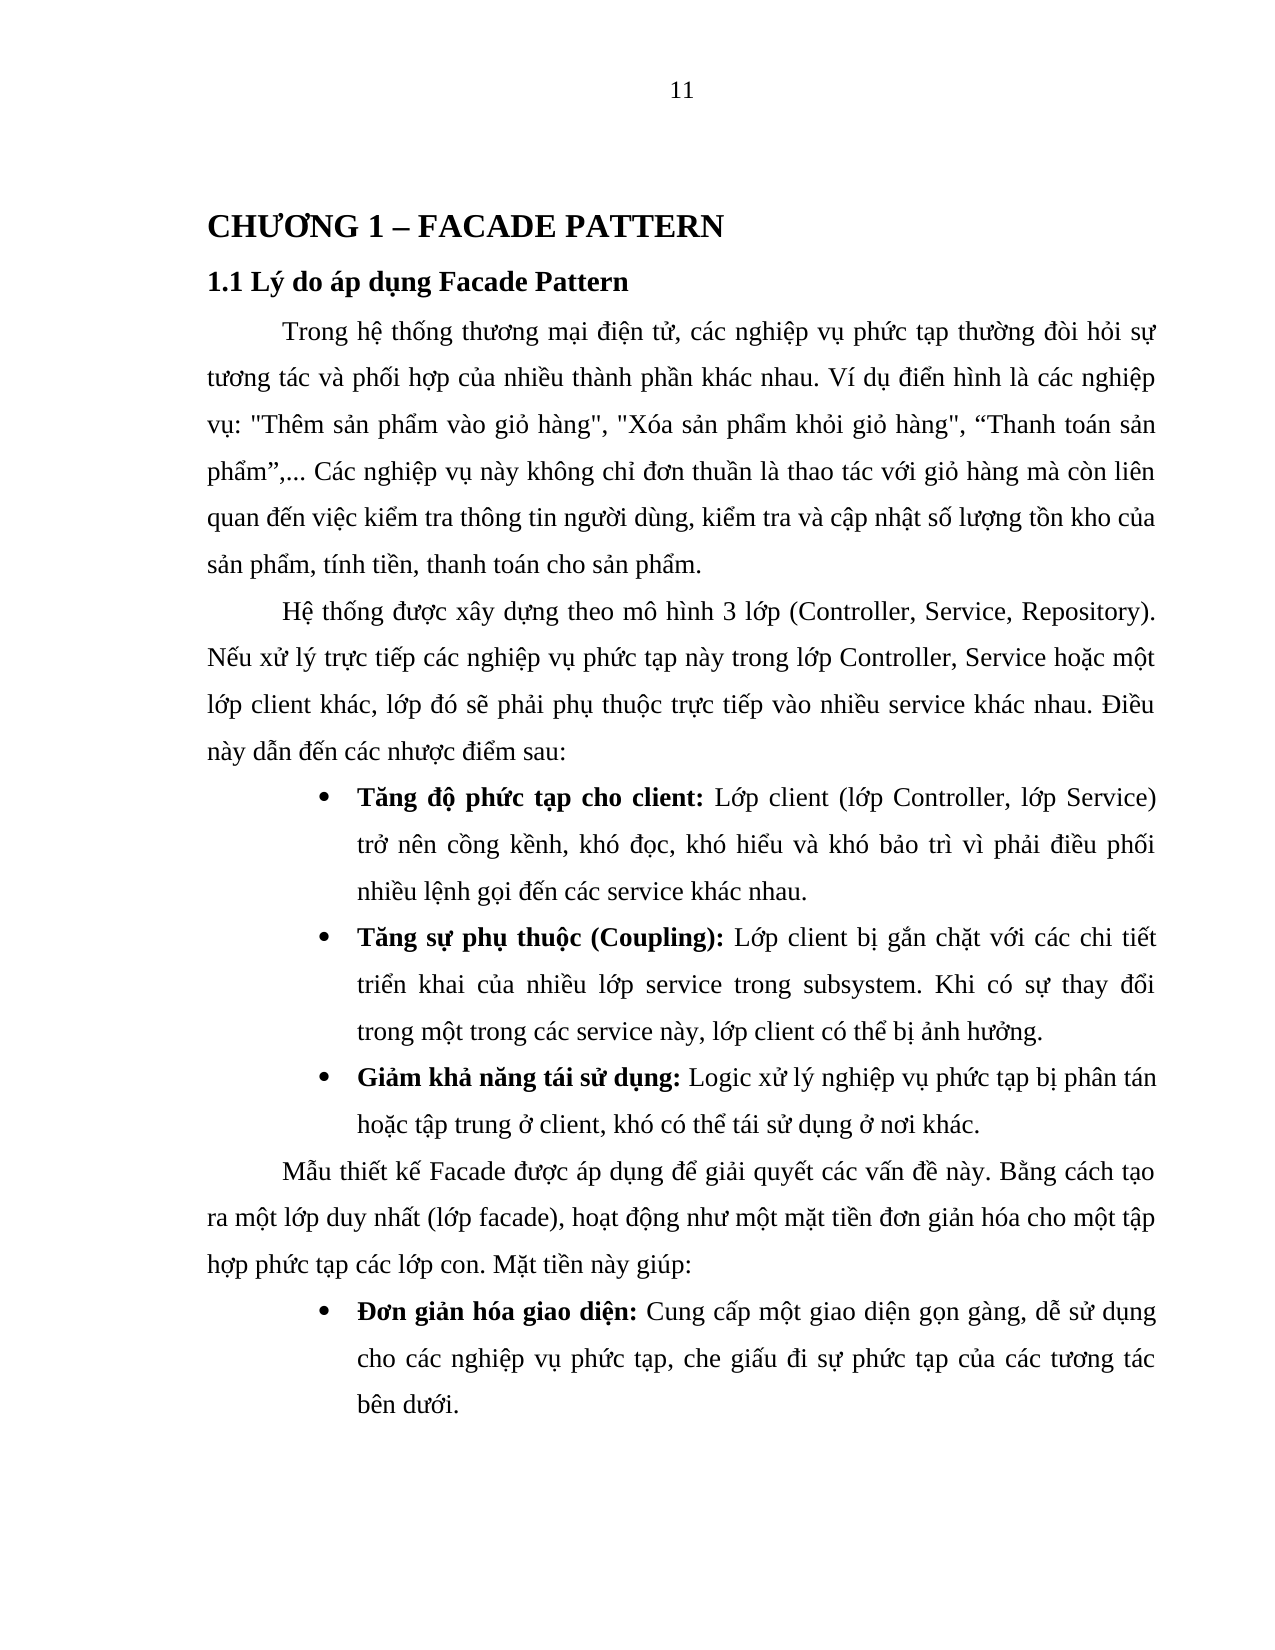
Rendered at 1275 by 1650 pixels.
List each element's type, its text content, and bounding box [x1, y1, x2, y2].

text Trong hệ thống thương mại điện tử, các nghiệp vụ phức tạp thường đòi hỏi sự tương tác và phối hợp của nhiều thành phần khác nhau. Ví dụ điển hình là các nghiệp vụ: "Thêm sản phẩm vào giỏ hàng", "Xóa sản phẩm khỏi giỏ hàng", “Thanh toán sản phẩm”,... Các nghiệp vụ này không chỉ đơn thuần là thao tác với giỏ hàng mà còn liên quan đến việc kiểm tra thông tin người dùng, kiểm tra và cập nhật số lượng tồn kho của sản phẩm, tính tiền, thanh toán cho sản phẩm. [207, 314, 1157, 579]
list Giảm khả năng tái sử dụng: Logic xử lý nghiệp vụ phức tạp bị phân tán hoặc tập trung ở client, khó có thể tái sử dụng ở nơi khác. [319, 1061, 1157, 1139]
list Đơn giản hóa giao diện: Cung cấp một giao diện gọn gàng, dễ sử dụng cho các nghiệp vụ phức tạp, che giấu đi sự phức tạp của các tương tác bên dưới. [319, 1295, 1157, 1419]
text 1.1 Lý do áp dụng Facade Pattern [207, 264, 1157, 298]
text Hệ thống được xây dựng theo mô hình 3 lớp (Controller, Service, Repository). Nếu xử lý trực tiếp các nghiệp vụ phức tạp này trong lớp Controller, Service hoặc một lớp client khác, lớp đó sẽ phải phụ thuộc trực tiếp vào nhiều service khác nhau. Điều này dẫn đến các nhược điểm sau: [207, 594, 1157, 766]
list Tăng độ phức tạp cho client: Lớp client (lớp Controller, lớp Service) trở nên cồng kềnh, khó đọc, khó hiểu và khó bảo trì vì phải điều phối nhiều lệnh gọi đến các service khác nhau. [319, 781, 1157, 906]
list Tăng sự phụ thuộc (Coupling): Lớp client bị gắn chặt với các chi tiết triển khai của nhiều lớp service trong subsystem. Khi có sự thay đổi trong một trong các service này, lớp client có thể bị ảnh hưởng. [319, 921, 1157, 1046]
text Mẫu thiết kế Facade được áp dụng để giải quyết các vấn đề này. Bằng cách tạo ra một lớp duy nhất (lớp facade), hoạt động như một mặt tiền đơn giản hóa cho một tập hợp phức tạp các lớp con. Mặt tiền này giúp: [207, 1155, 1157, 1279]
text CHƯƠNG 1 – FACADE PATTERN [207, 207, 1157, 245]
